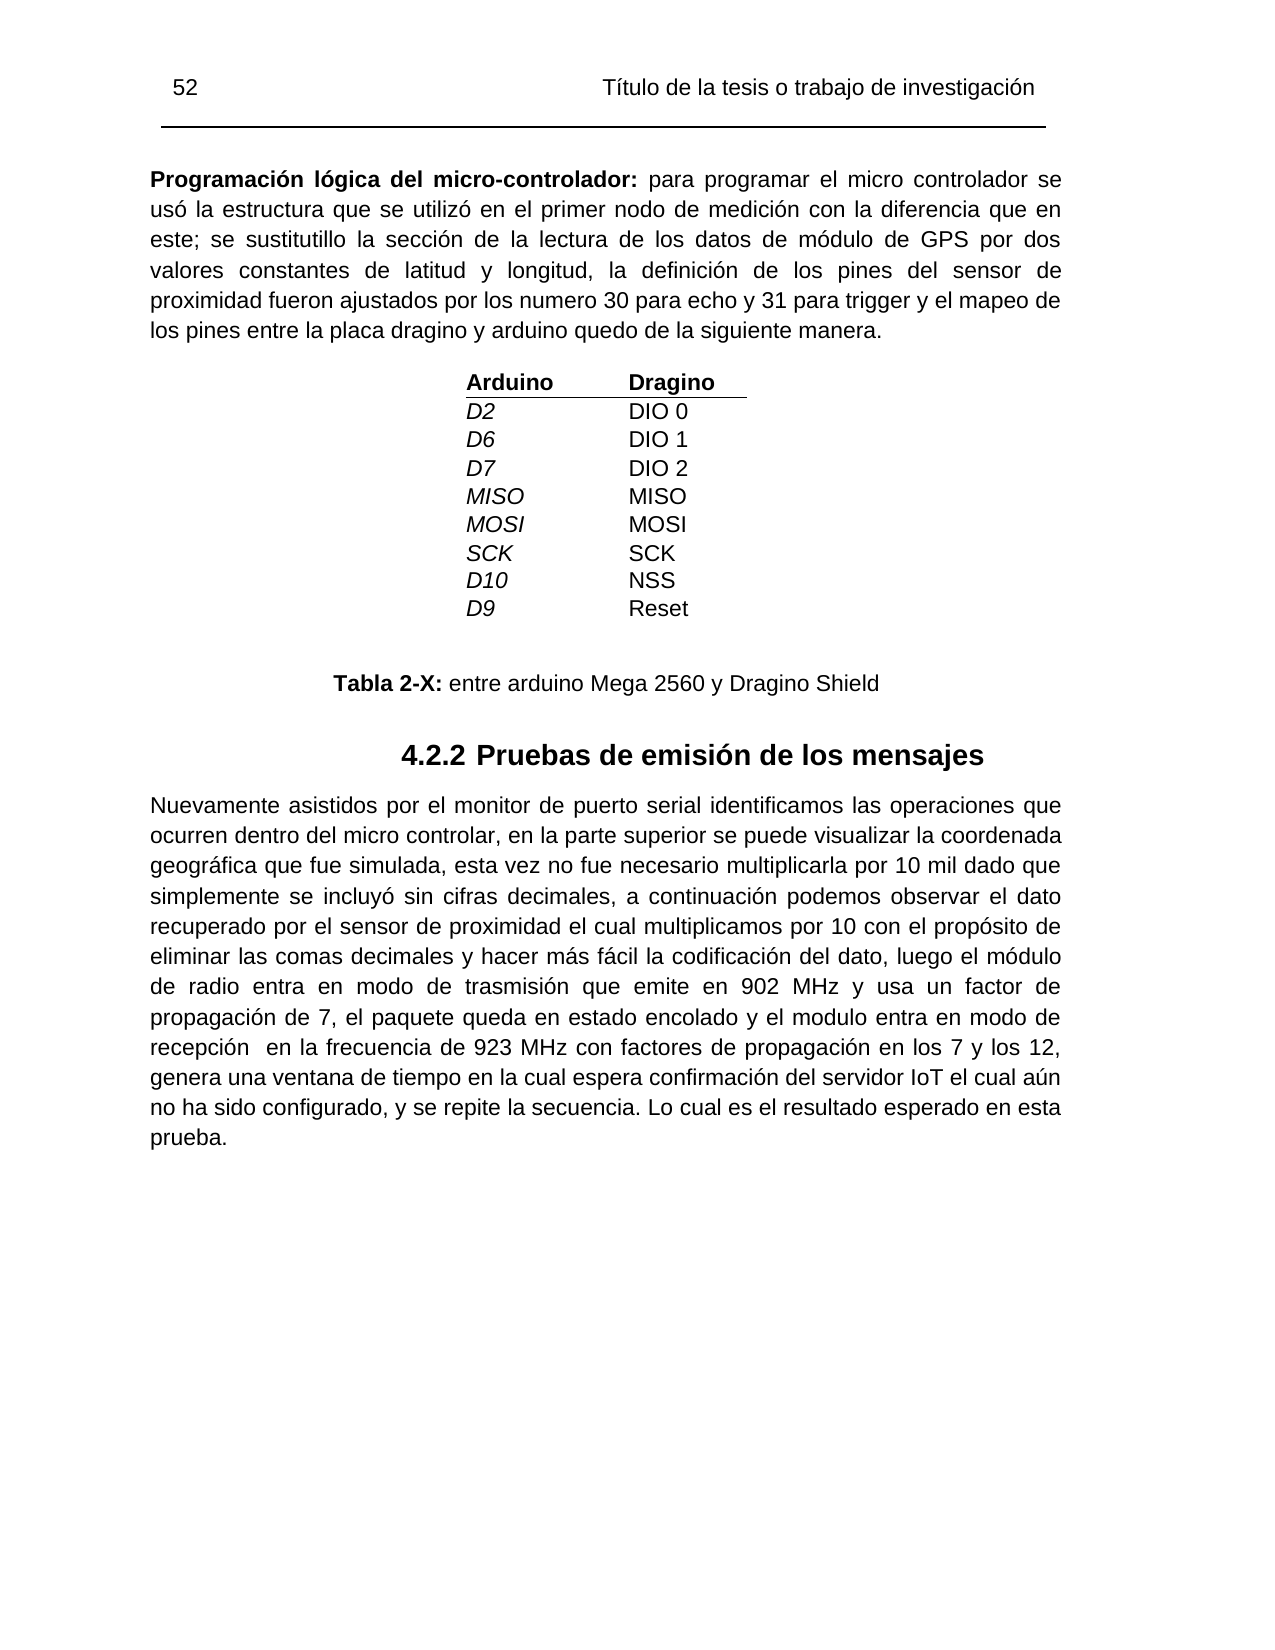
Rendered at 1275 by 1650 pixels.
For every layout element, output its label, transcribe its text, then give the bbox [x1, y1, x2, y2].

table_cell DIO 0 [628, 398, 747, 425]
table_cell D9 [466, 594, 628, 622]
table_cell D10 [466, 567, 628, 594]
table_cell D7 [466, 454, 628, 482]
text Tabla 2-X: entre arduino Mega 2560 y Dragino Shield [150, 669, 1062, 696]
table_cell MOSI [466, 510, 628, 539]
table_cell MISO [466, 482, 628, 510]
subtitle Pruebas de emisión de los mensajes [401, 738, 1062, 771]
text Nuevamente asistidos por el monitor de puerto serial identificamos las operaciones que ocurren dentro del micro controlar, en la parte superior se puede visualizar la coordenada geográfica que fue simulada, esta vez no fue necesario multiplicarla por 10 mil dado que simplemente se incluyó sin cifras decimales, a continuación podemos observar el dato recuperado por el sensor de proximidad el cual multiplicamos por 10 con el propósito de eliminar las comas decimales y hacer más fácil la codificación del dato, luego el módulo de radio entra en modo de trasmisión que emite en 902 MHz y usa un factor de propagación de 7, el paquete queda en estado encolado y el modulo entra en modo de recepción en la frecuencia de 923 MHz con factores de propagación en los 7 y los 12, genera una ventana de tiempo en la cual espera confirmación del servidor IoT el cual aún no ha sido configurado, y se repite la secuencia. Lo cual es el resultado esperado en esta prueba. [150, 792, 1062, 1151]
table_header Dragino [628, 368, 747, 397]
table_header Arduino [466, 368, 628, 397]
table_cell DIO 1 [628, 425, 747, 453]
table_cell MOSI [628, 510, 747, 539]
table_cell Reset [628, 594, 747, 622]
table_cell MISO [628, 482, 747, 510]
table_cell SCK [628, 539, 747, 567]
table_cell SCK [466, 539, 628, 567]
table_cell D2 [466, 398, 628, 425]
table_cell D6 [466, 425, 628, 453]
table_cell DIO 2 [628, 454, 747, 482]
text Programación lógica del micro-controlador: para programar el micro controlador se usó la estructura que se utilizó en el primer nodo de medición con la diferencia que en este; se sustitutillo la sección de la lectura de los datos de módulo de GPS por dos valores constantes de latitud y longitud, la definición de los pines del sensor de proximidad fueron ajustados por los numero 30 para echo y 31 para trigger y el mapeo de los pines entre la placa dragino y arduino quedo de la siguiente manera. [150, 166, 1062, 343]
table_cell NSS [628, 567, 747, 594]
